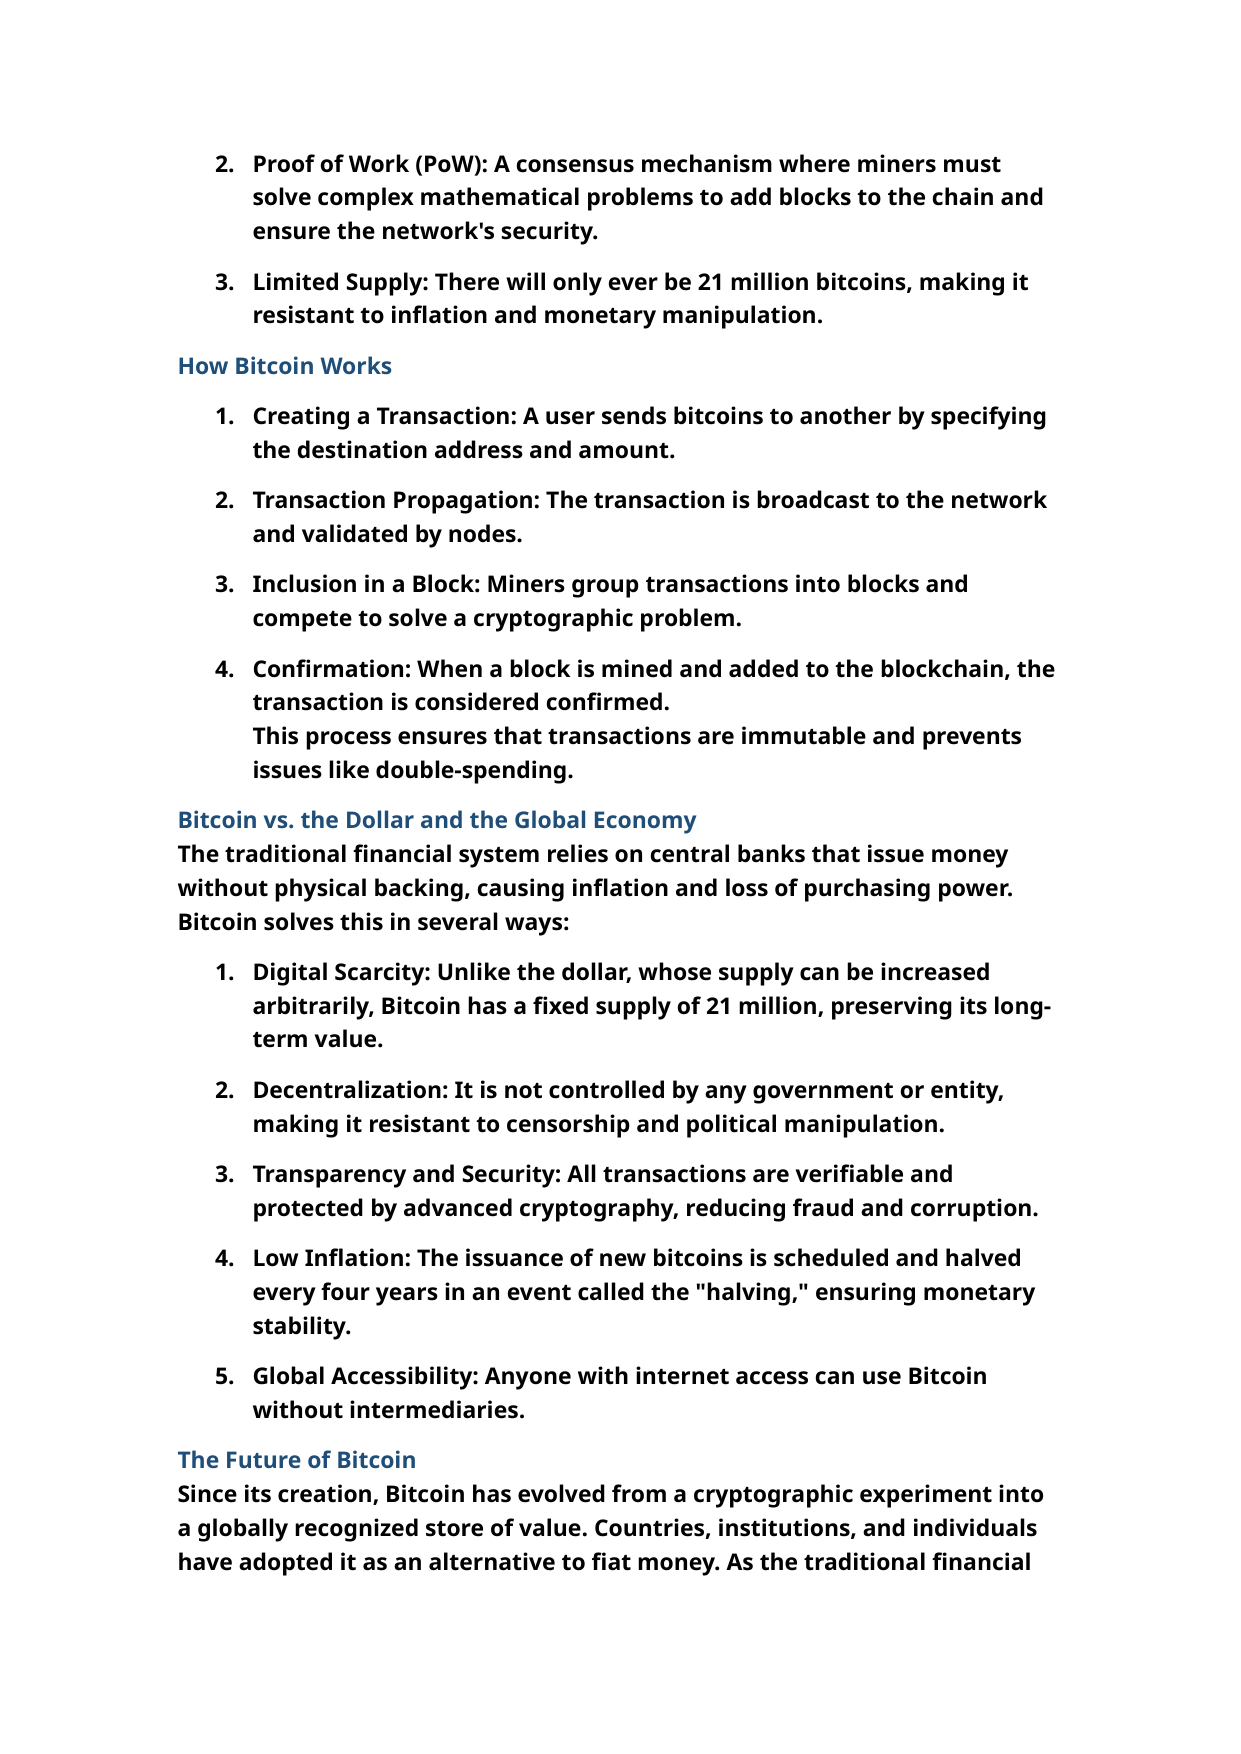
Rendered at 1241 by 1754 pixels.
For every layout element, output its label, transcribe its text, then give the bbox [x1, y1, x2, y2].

text Bitcoin vs. the Dollar and the Global Economy The traditional financial system relies on central banks that issue money without physical backing, causing inflation and loss of purchasing power. Bitcoin solves this in several ways: [177, 804, 1063, 937]
list Confirmation: When a block is mined and added to the blockchain, the transaction is considered confirmed. This process ensures that transactions are immutable and prevents issues like double-spending. [215, 653, 1063, 785]
list Proof of Work (PoW): A consensus mechanism where miners must solve complex mathematical problems to add blocks to the chain and ensure the network's security. [215, 148, 1063, 246]
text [177, 1444, 1063, 1577]
list Limited Supply: There will only ever be 21 million bitcoins, making it resistant to inflation and monetary manipulation. [215, 266, 1063, 331]
list Decentralization: It is not controlled by any government or entity, making it resistant to censorship and political manipulation. [215, 1074, 1063, 1139]
text How Bitcoin Works [177, 350, 1063, 381]
list Creating a Transaction: A user sends bitcoins to another by specifying the destination address and amount. [215, 400, 1063, 465]
list Inclusion in a Block: Miners group transactions into blocks and compete to solve a cryptographic problem. [215, 568, 1063, 633]
list Low Inflation: The issuance of new bitcoins is scheduled and halved every four years in an event called the "halving," ensuring monetary stability. [215, 1242, 1063, 1341]
list Transparency and Security: All transactions are verifiable and protected by advanced cryptography, reducing fraud and corruption. [215, 1158, 1063, 1223]
list Digital Scarcity: Unlike the dollar, whose supply can be increased arbitrarily, Bitcoin has a fixed supply of 21 million, preserving its long-term value. [215, 956, 1063, 1055]
list Global Accessibility: Anyone with internet access can use Bitcoin without intermediaries. [215, 1360, 1063, 1425]
list Transaction Propagation: The transaction is broadcast to the network and validated by nodes. [215, 484, 1063, 549]
